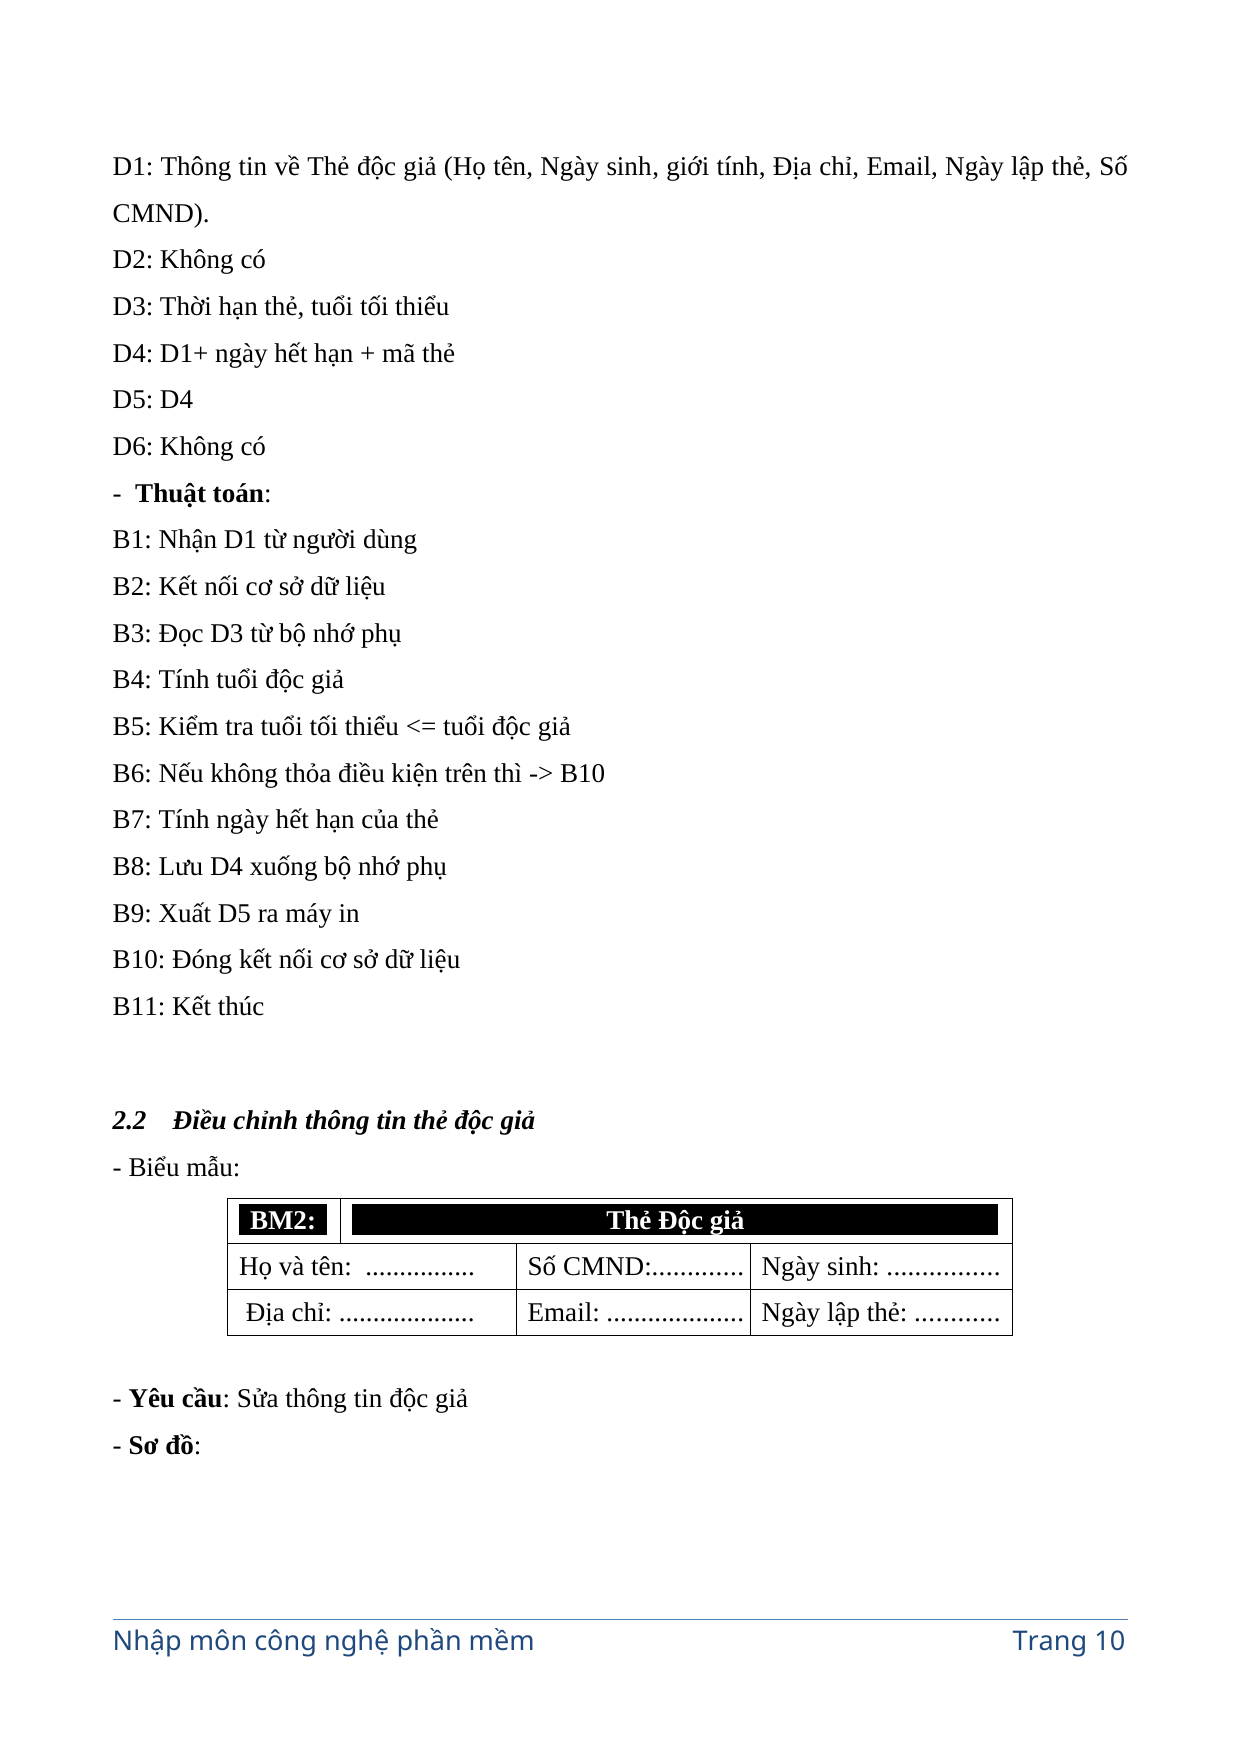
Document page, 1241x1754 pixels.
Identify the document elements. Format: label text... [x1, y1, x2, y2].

table_header Thẻ Độc giả [341, 1199, 1012, 1243]
text - Sơ đồ: [112, 1429, 1128, 1460]
text D4: D1+ ngày hết hạn + mã thẻ [112, 337, 1128, 368]
table_cell Email: [517, 1290, 750, 1335]
text B8: Lưu D4 xuống bộ nhớ phụ [112, 850, 1128, 881]
text B4: Tính tuổi độc giả [112, 663, 1128, 694]
text B2: Kết nối cơ sở dữ liệu [112, 570, 1128, 601]
text D1: Thông tin về Thẻ độc giả (Họ tên, Ngày sinh, giới tính, Địa chỉ, Email, Ngày lập thẻ, Số CMND). [112, 150, 1128, 228]
text B9: Xuất D5 ra máy in [112, 897, 1128, 928]
text B7: Tính ngày hết hạn của thẻ [112, 803, 1128, 834]
text D2: Không có [112, 243, 1128, 274]
text B5: Kiểm tra tuổi tối thiểu <= tuổi độc giả [112, 710, 1128, 741]
text B6: Nếu không thỏa điều kiện trên thì -> B10 [112, 757, 1128, 788]
text D5: D4 [112, 383, 1128, 414]
text - Thuật toán: [112, 477, 1128, 508]
text B3: Đọc D3 từ bộ nhớ phụ [112, 617, 1128, 648]
table_cell Họ và tên: [228, 1244, 516, 1289]
table_cell Ngày lập thẻ: [751, 1290, 1012, 1335]
text - Biểu mẫu: [112, 1151, 1128, 1182]
text B10: Đóng kết nối cơ sở dữ liệu [112, 943, 1128, 974]
text - Yêu cầu: Sửa thông tin độc giả [112, 1382, 1128, 1413]
text B11: Kết thúc [112, 990, 1128, 1021]
table_cell Số CMND: [517, 1244, 750, 1289]
table_cell Ngày sinh: [751, 1244, 1012, 1289]
text B1: Nhận D1 từ người dùng [112, 523, 1128, 554]
text D3: Thời hạn thẻ, tuổi tối thiểu [112, 290, 1128, 321]
table_cell Địa chỉ: [228, 1290, 516, 1335]
text D6: Không có [112, 430, 1128, 461]
table_header BM2: [228, 1199, 340, 1243]
subtitle Điều chỉnh thông tin thẻ độc giả [112, 1104, 1128, 1135]
